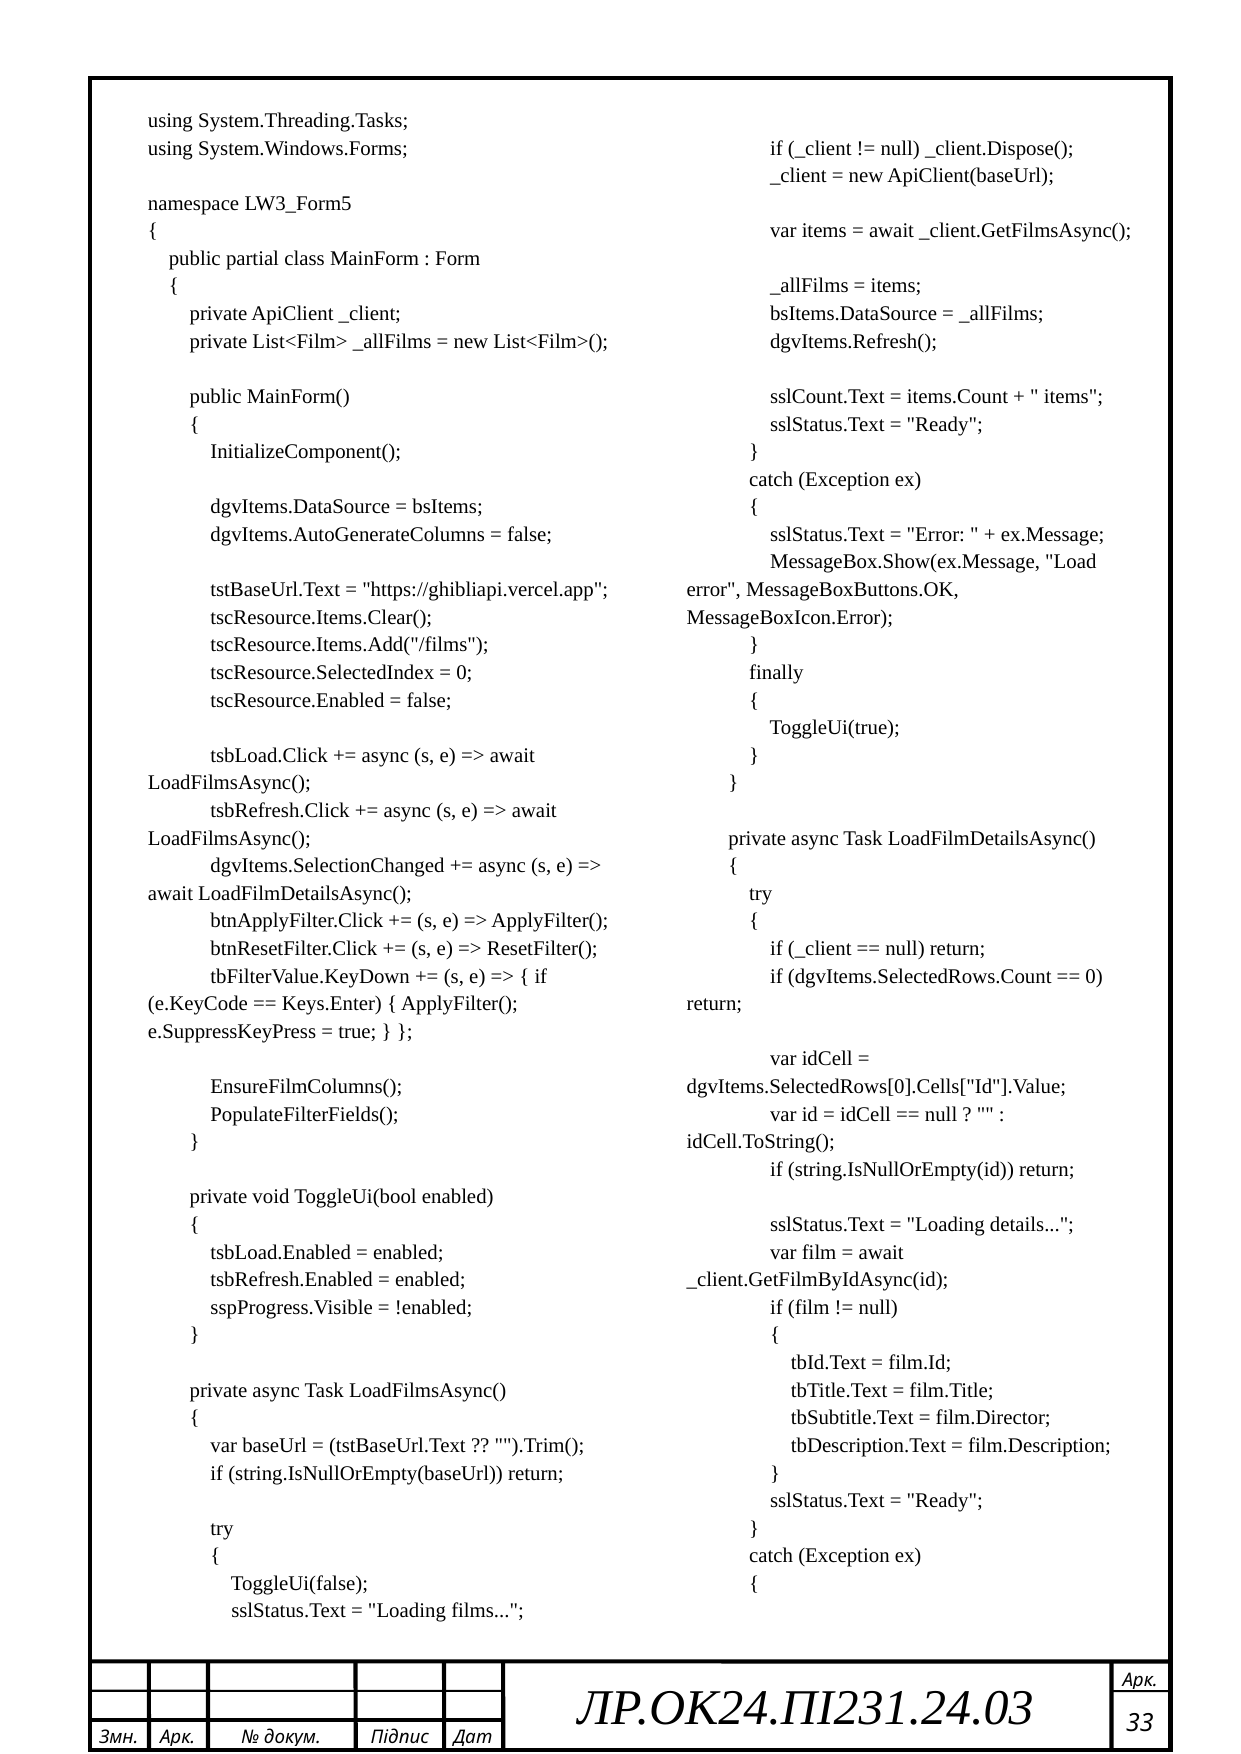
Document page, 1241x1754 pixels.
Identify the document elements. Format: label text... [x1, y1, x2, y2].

text sspProgress.Visible = !enabled; [148, 1295, 613, 1319]
text if (string.IsNullOrEmpty(baseUrl)) return; [148, 1460, 613, 1484]
text } [686, 743, 1152, 767]
text sslStatus.Text = "Error: " + ex.Message; [686, 522, 1152, 546]
text ToggleUi(false); [148, 1571, 613, 1595]
text tbDescription.Text = film.Description; [686, 1433, 1152, 1457]
text using System.Windows.Forms; [148, 135, 613, 159]
text if (_client == null) return; [686, 936, 1152, 960]
text { [686, 687, 1152, 712]
text var film = await _client.GetFilmByIdAsync(id); [686, 1239, 1152, 1291]
text private void ToggleUi(bool enabled) [148, 1184, 613, 1208]
text } [148, 1129, 613, 1153]
text tscResource.Items.Clear(); [148, 605, 613, 629]
text var baseUrl = (tstBaseUrl.Text ?? "").Trim(); [148, 1433, 613, 1457]
text sslStatus.Text = "Loading films..."; [148, 1598, 613, 1622]
text sslStatus.Text = "Ready"; [686, 1488, 1152, 1512]
text tscResource.Enabled = false; [148, 687, 613, 712]
text btnApplyFilter.Click += (s, e) => ApplyFilter(); [148, 908, 613, 932]
text if (string.IsNullOrEmpty(id)) return; [686, 1157, 1152, 1181]
text public MainForm() [148, 384, 613, 408]
text dgvItems.SelectionChanged += async (s, e) => await LoadFilmDetailsAsync(); [148, 853, 613, 905]
text finally [686, 660, 1152, 684]
text { [148, 273, 613, 297]
text { [148, 1405, 613, 1429]
text _allFilms = items; [686, 273, 1152, 297]
text tsbLoad.Click += async (s, e) => await LoadFilmsAsync(); [148, 743, 613, 794]
text } [686, 770, 1152, 794]
text } [686, 1460, 1152, 1484]
text using System.Threading.Tasks; [148, 108, 613, 132]
text { [148, 1212, 613, 1236]
text { [686, 494, 1152, 518]
text { [686, 853, 1152, 877]
text namespace LW3_Form5 [148, 191, 613, 215]
text tsbLoad.Enabled = enabled; [148, 1239, 613, 1264]
text public partial class MainForm : Form [148, 246, 613, 270]
text if (_client != null) _client.Dispose(); [686, 135, 1152, 159]
text tbId.Text = film.Id; [686, 1350, 1152, 1374]
text _client = new ApiClient(baseUrl); [686, 163, 1152, 187]
text EnsureFilmColumns(); [148, 1074, 613, 1098]
text sslCount.Text = items.Count + " items"; [686, 384, 1152, 408]
text tscResource.SelectedIndex = 0; [148, 660, 613, 684]
text dgvItems.Refresh(); [686, 329, 1152, 353]
text InitializeComponent(); [148, 439, 613, 463]
text var id = idCell == null ? "" : idCell.ToString(); [686, 1102, 1152, 1153]
text tbSubtitle.Text = film.Director; [686, 1405, 1152, 1429]
text if (dgvItems.SelectedRows.Count == 0) return; [686, 963, 1152, 1015]
text } [148, 1322, 613, 1346]
text } [686, 1516, 1152, 1540]
text { [148, 1543, 613, 1567]
text { [686, 908, 1152, 932]
text MessageBox.Show(ex.Message, "Load error", MessageBoxButtons.OK, MessageBoxIcon.Error); [686, 549, 1152, 629]
text { [686, 1322, 1152, 1346]
text sslStatus.Text = "Loading details..."; [686, 1212, 1152, 1236]
text PopulateFilterFields(); [148, 1102, 613, 1126]
text tscResource.Items.Add("/films"); [148, 632, 613, 656]
text } [686, 439, 1152, 463]
text ToggleUi(true); [686, 715, 1152, 739]
text sslStatus.Text = "Ready"; [686, 411, 1152, 436]
text { [148, 411, 613, 436]
text bsItems.DataSource = _allFilms; [686, 301, 1152, 325]
text btnResetFilter.Click += (s, e) => ResetFilter(); [148, 936, 613, 960]
text tstBaseUrl.Text = "https://ghibliapi.vercel.app"; [148, 577, 613, 601]
text tbTitle.Text = film.Title; [686, 1378, 1152, 1402]
text private async Task LoadFilmsAsync() [148, 1378, 613, 1402]
text private async Task LoadFilmDetailsAsync() [686, 826, 1152, 849]
text try [686, 881, 1152, 905]
text dgvItems.DataSource = bsItems; [148, 494, 613, 518]
text } [686, 632, 1152, 656]
text { [148, 218, 613, 242]
text tsbRefresh.Enabled = enabled; [148, 1267, 613, 1291]
text tbFilterValue.KeyDown += (s, e) => { if (e.KeyCode == Keys.Enter) { ApplyFilter(); e.SuppressKeyPress = true; } }; [148, 963, 613, 1043]
text { [686, 1571, 1152, 1595]
text dgvItems.AutoGenerateColumns = false; [148, 522, 613, 546]
text catch (Exception ex) [686, 467, 1152, 491]
text tsbRefresh.Click += async (s, e) => await LoadFilmsAsync(); [148, 798, 613, 849]
text catch (Exception ex) [686, 1543, 1152, 1567]
text var idCell = dgvItems.SelectedRows[0].Cells["Id"].Value; [686, 1046, 1152, 1098]
text private List<Film> _allFilms = new List<Film>(); [148, 329, 613, 353]
text if (film != null) [686, 1295, 1152, 1319]
text try [148, 1516, 613, 1540]
text var items = await _client.GetFilmsAsync(); [686, 218, 1152, 242]
text private ApiClient _client; [148, 301, 613, 325]
